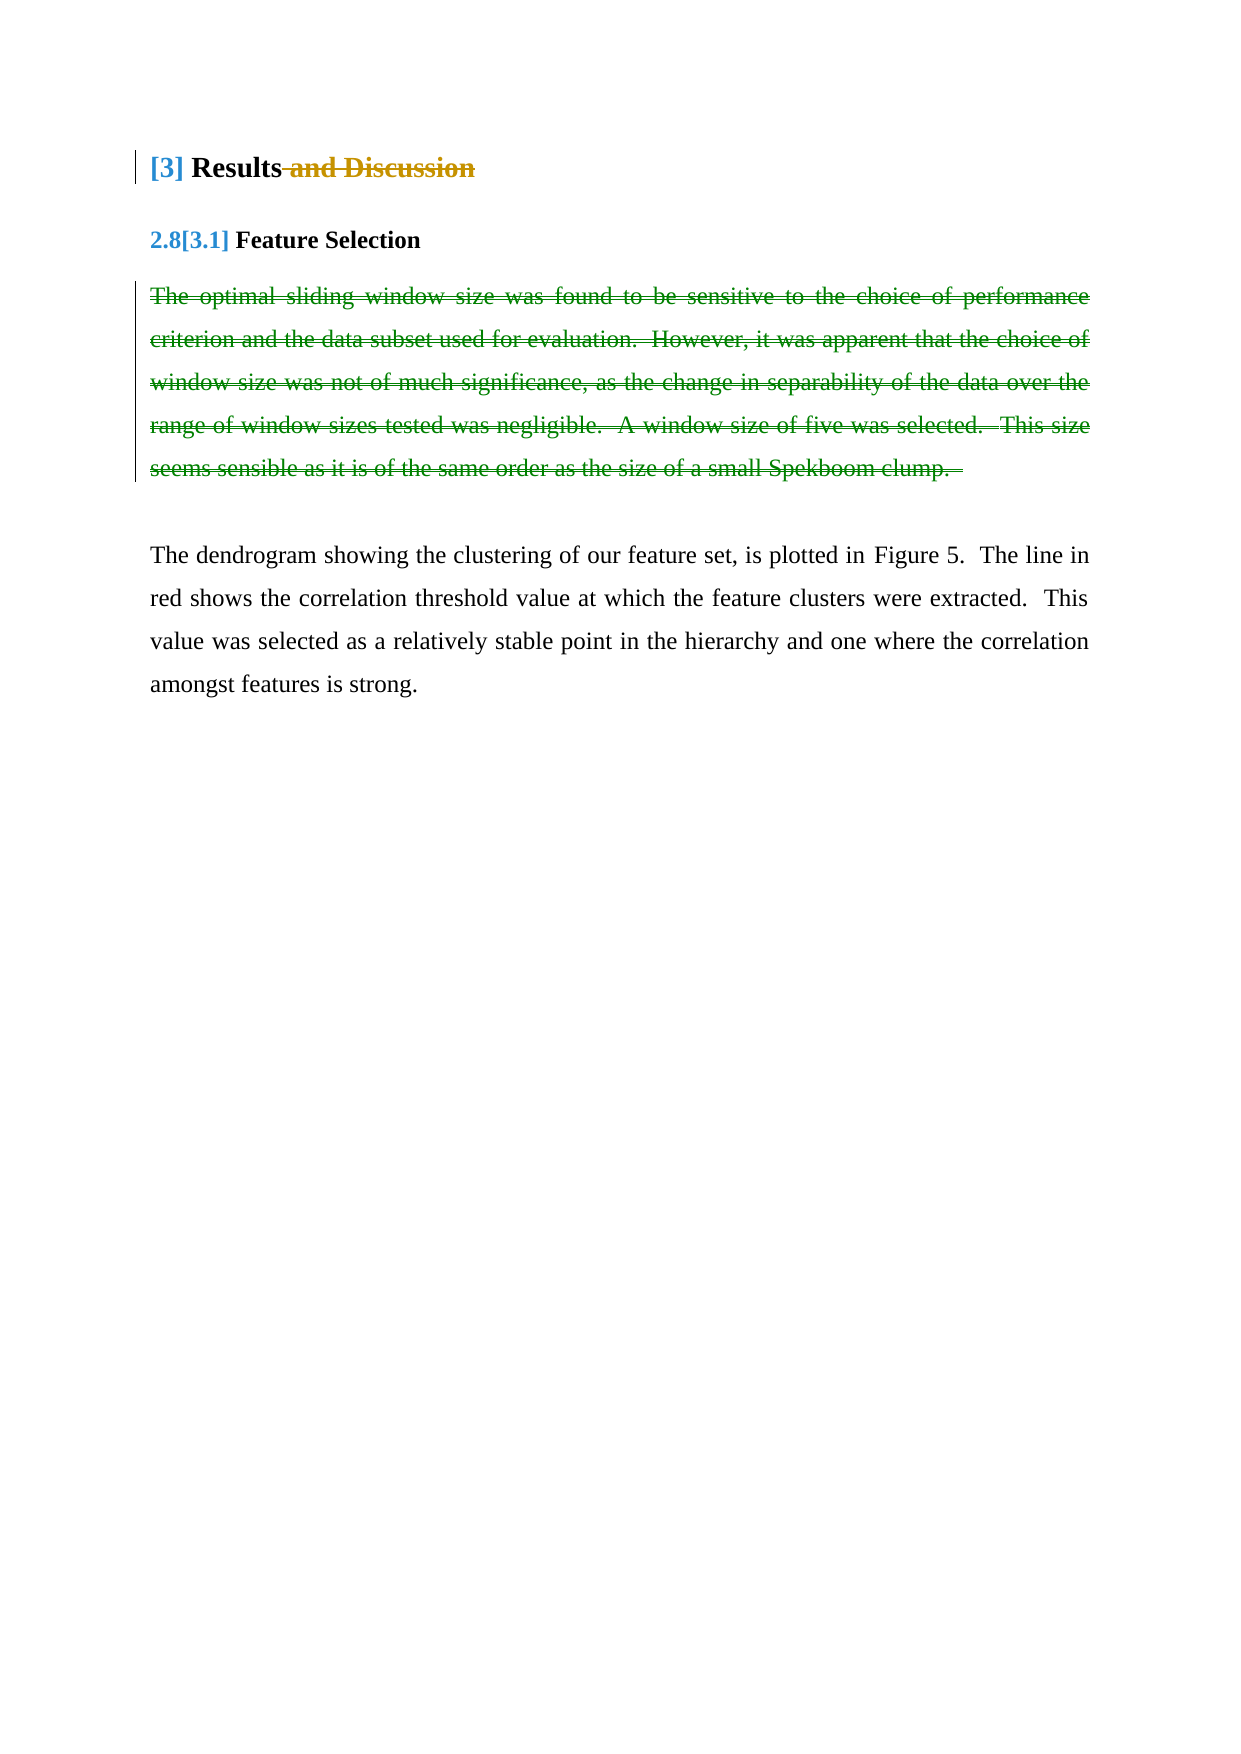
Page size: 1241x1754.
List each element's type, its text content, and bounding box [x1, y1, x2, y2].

text The dendrogram showing the clustering of our feature set, is plotted in Figure 5. The line in red shows the correlation threshold value at which the feature clusters were extracted. This value was selected as a relatively stable point in the hierarchy and one where the correlation amongst features is strong. [150, 540, 1090, 698]
subtitle Results [150, 150, 1090, 183]
subtitle Feature Selection [150, 225, 1090, 254]
